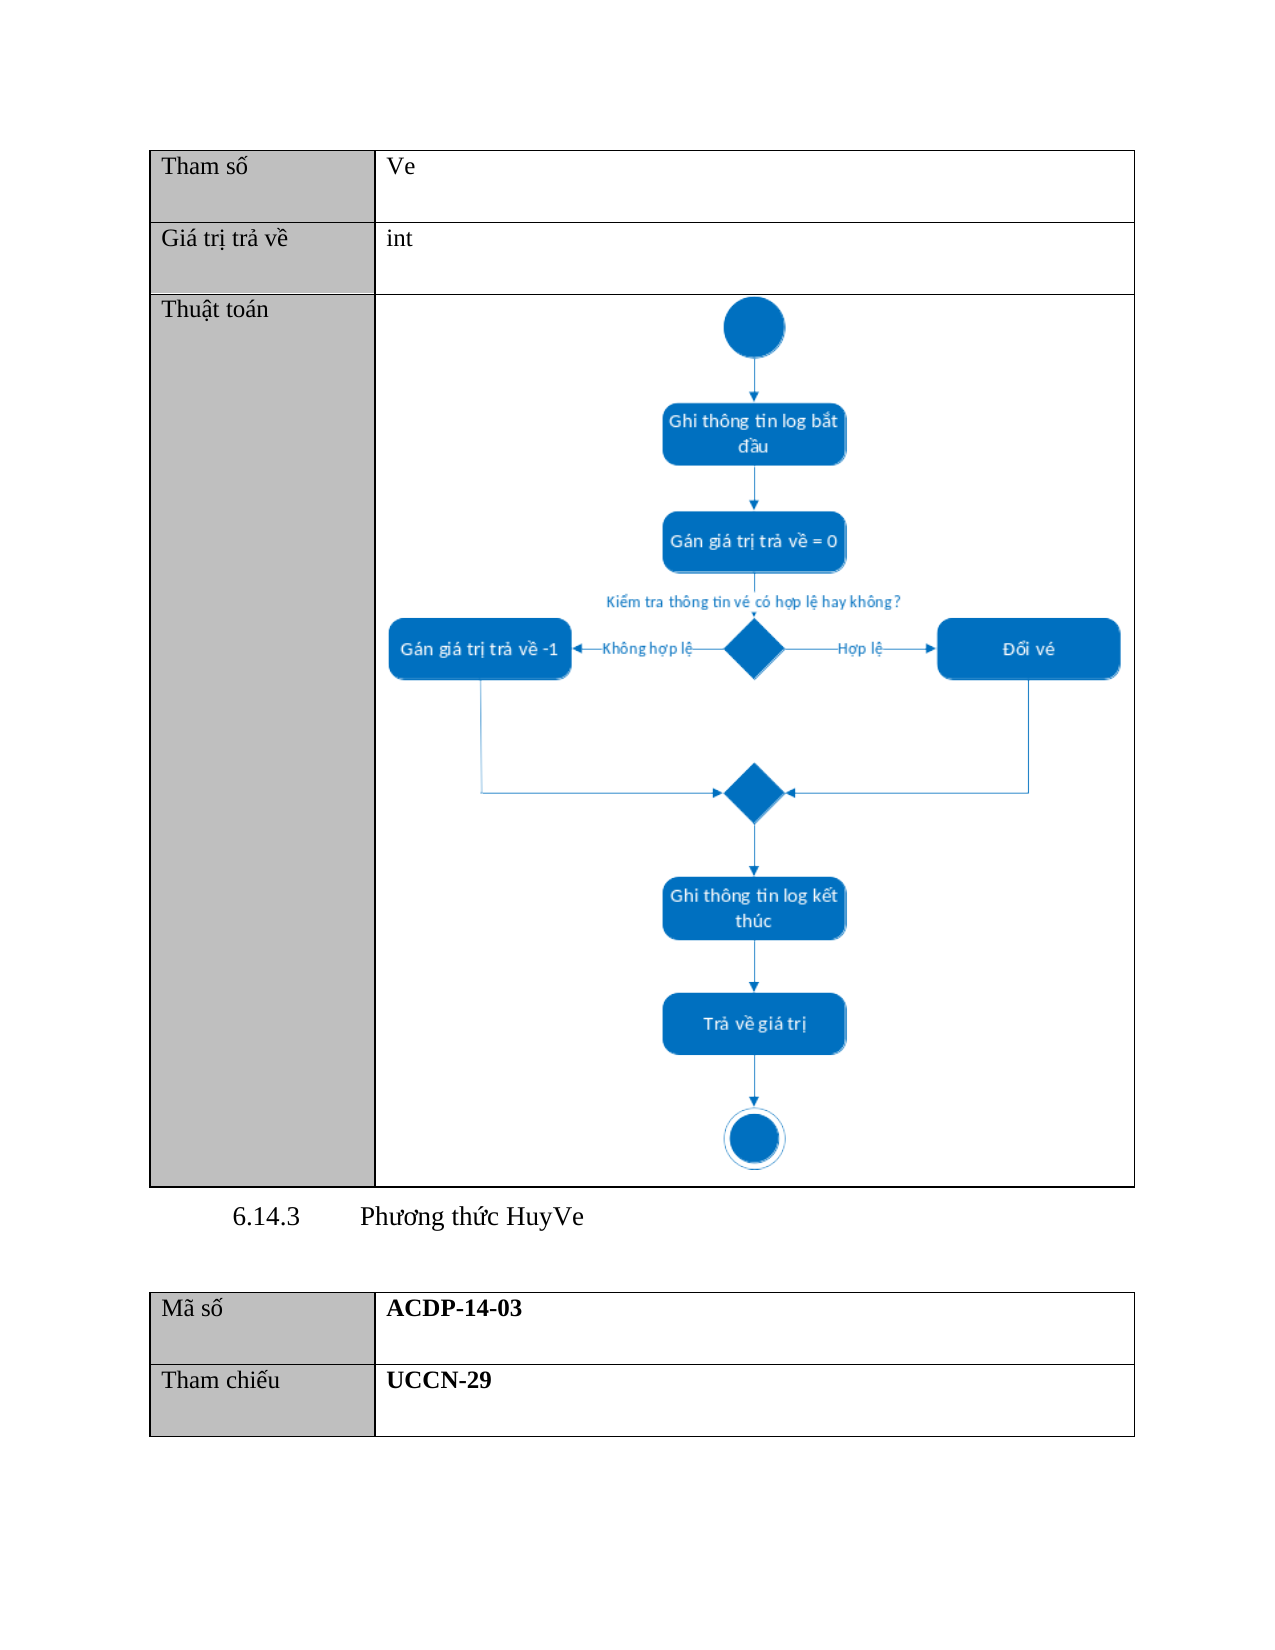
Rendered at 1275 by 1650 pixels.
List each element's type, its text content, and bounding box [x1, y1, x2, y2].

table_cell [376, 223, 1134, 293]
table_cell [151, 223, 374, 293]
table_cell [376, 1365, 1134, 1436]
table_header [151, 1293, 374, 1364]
list Phương thức HuyVe [300, 1200, 1125, 1231]
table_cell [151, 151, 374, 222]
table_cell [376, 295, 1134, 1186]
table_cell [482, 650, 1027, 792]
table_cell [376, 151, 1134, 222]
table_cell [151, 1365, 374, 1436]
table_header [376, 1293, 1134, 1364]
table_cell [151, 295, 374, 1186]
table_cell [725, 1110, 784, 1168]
